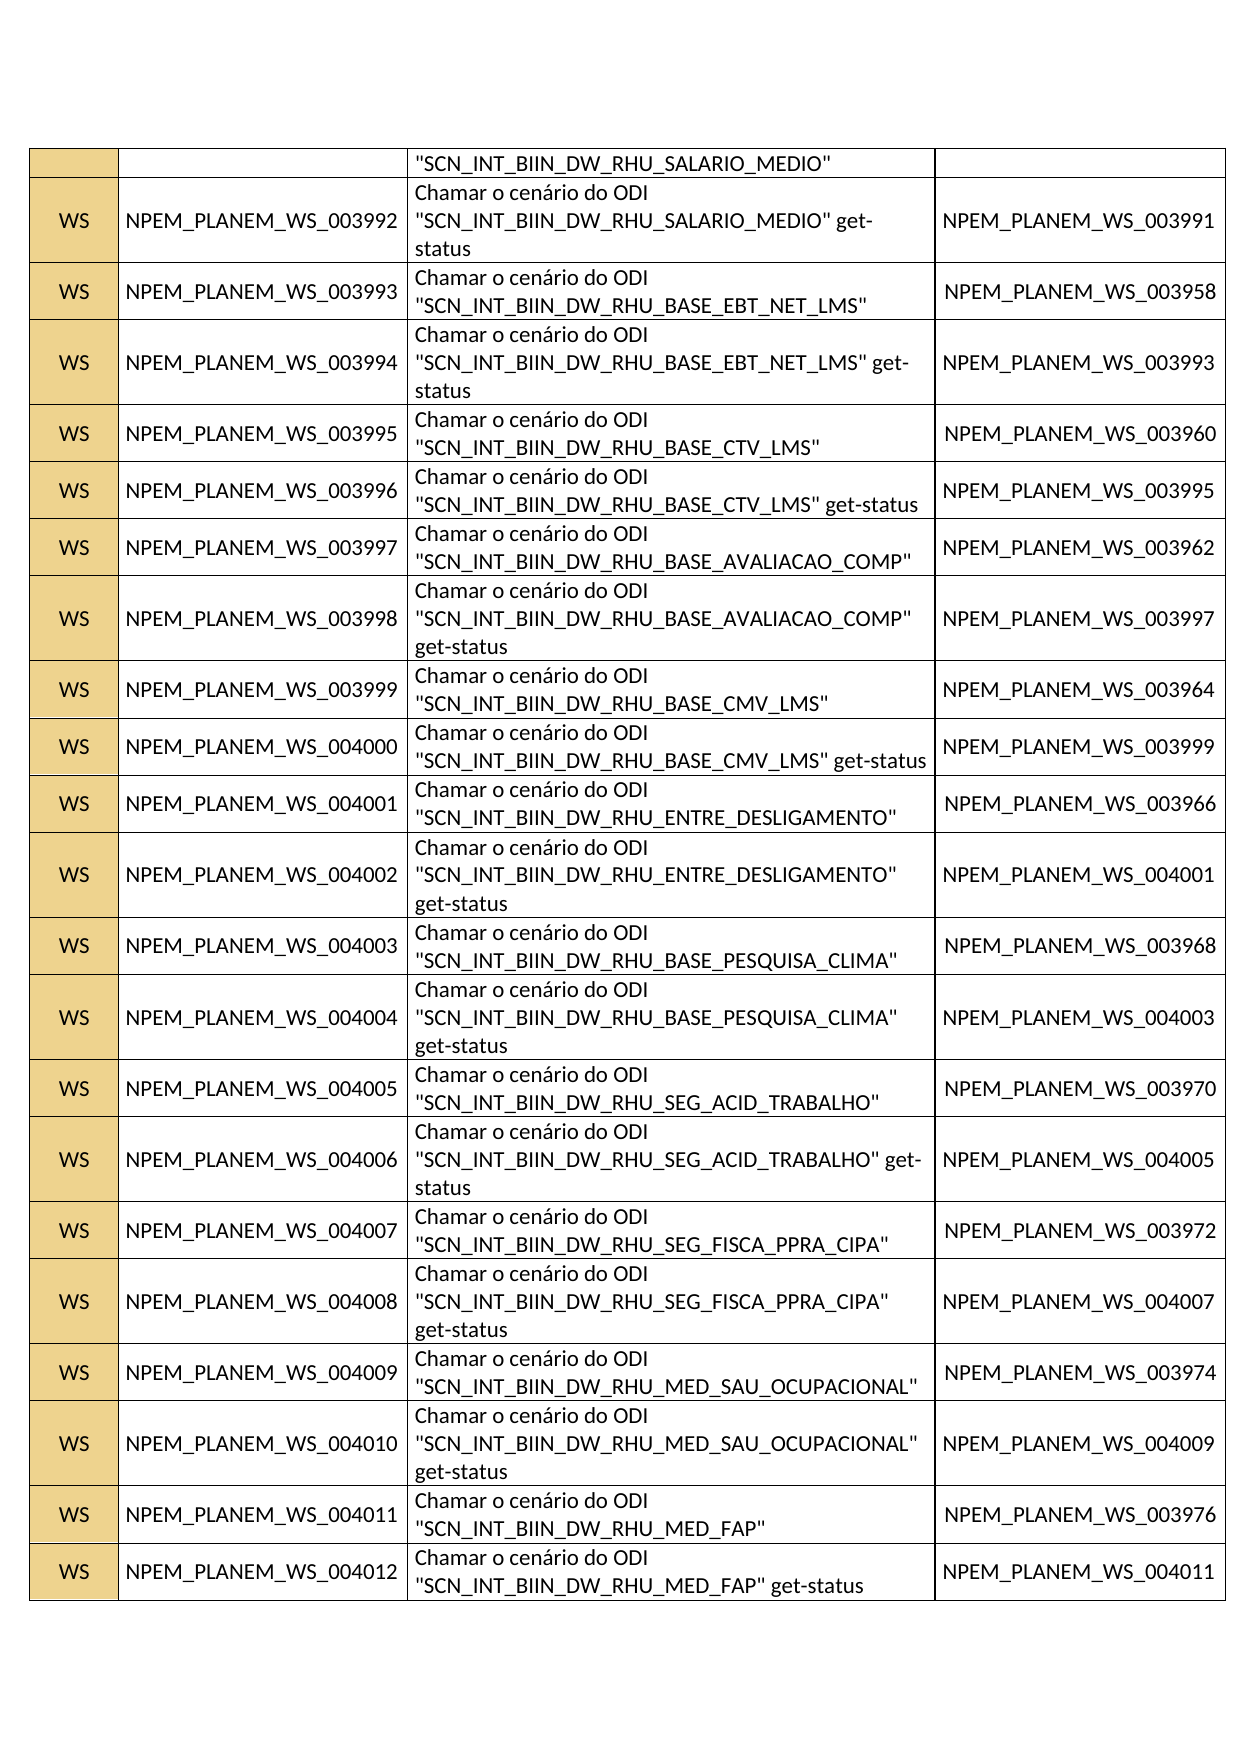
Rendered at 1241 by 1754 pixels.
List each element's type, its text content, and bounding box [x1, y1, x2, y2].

table_cell WS [30, 1344, 118, 1400]
table_cell NPEM_PLANEM_WS_003992 [119, 178, 407, 262]
table_cell NPEM_PLANEM_WS_004003 [936, 975, 1225, 1059]
table_cell NPEM_PLANEM_WS_003994 [119, 320, 407, 404]
table_cell WS [30, 576, 118, 660]
table_cell Chamar o cenário do ODI "SCN_INT_BIIN_DW_RHU_BASE_EBT_NET_LMS" get-status [408, 320, 934, 404]
table_cell Chamar o cenário do ODI "SCN_INT_BIIN_DW_RHU_BASE_CTV_LMS" [408, 405, 934, 461]
table_cell NPEM_PLANEM_WS_004007 [119, 1202, 407, 1258]
table_cell Chamar o cenário do ODI "SCN_INT_BIIN_DW_RHU_SEG_FISCA_PPRA_CIPA" [408, 1202, 934, 1258]
table_cell NPEM_PLANEM_WS_004009 [119, 1344, 407, 1400]
table_cell NPEM_PLANEM_WS_003974 [936, 1344, 1225, 1400]
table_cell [936, 149, 1225, 177]
table_cell Chamar o cenário do ODI "SCN_INT_BIIN_DW_RHU_BASE_PESQUISA_CLIMA" get-status [408, 975, 934, 1059]
table_cell NPEM_PLANEM_WS_004011 [936, 1544, 1225, 1599]
table_cell WS [30, 833, 118, 917]
table_cell WS [30, 1259, 118, 1343]
table_cell Chamar o cenário do ODI "SCN_INT_BIIN_DW_RHU_ENTRE_DESLIGAMENTO" [408, 776, 934, 832]
table_cell NPEM_PLANEM_WS_003958 [936, 263, 1225, 319]
table_cell WS [30, 405, 118, 461]
table_cell Chamar o cenário do ODI "SCN_INT_BIIN_DW_RHU_BASE_AVALIACAO_COMP" [408, 519, 934, 575]
table_cell WS [30, 519, 118, 575]
table_cell WS [30, 178, 118, 262]
table_cell NPEM_PLANEM_WS_003991 [936, 178, 1225, 262]
table_cell NPEM_PLANEM_WS_003960 [936, 405, 1225, 461]
table_cell NPEM_PLANEM_WS_003997 [119, 519, 407, 575]
table_cell WS [30, 263, 118, 319]
table_cell Chamar o cenário do ODI "SCN_INT_BIIN_DW_RHU_SEG_ACID_TRABALHO" get-status [408, 1117, 934, 1201]
table_cell NPEM_PLANEM_WS_004003 [119, 918, 407, 974]
table_cell NPEM_PLANEM_WS_003962 [936, 519, 1225, 575]
table_cell Chamar o cenário do ODI "SCN_INT_BIIN_DW_RHU_BASE_CMV_LMS" [408, 661, 934, 717]
table_cell NPEM_PLANEM_WS_004011 [119, 1486, 407, 1542]
table_cell Chamar o cenário do ODI "SCN_INT_BIIN_DW_RHU_MED_FAP" [408, 1486, 934, 1542]
table_cell WS [30, 1544, 118, 1599]
table_cell WS [30, 1060, 118, 1116]
table_cell WS [30, 719, 118, 774]
table_cell NPEM_PLANEM_WS_003970 [936, 1060, 1225, 1116]
table_cell NPEM_PLANEM_WS_003999 [119, 661, 407, 717]
table_cell NPEM_PLANEM_WS_004009 [936, 1401, 1225, 1485]
table_cell Chamar o cenário do ODI "SCN_INT_BIIN_DW_RHU_BASE_PESQUISA_CLIMA" [408, 918, 934, 974]
table_cell WS [30, 462, 118, 518]
table_cell NPEM_PLANEM_WS_004000 [119, 719, 407, 774]
table_cell NPEM_PLANEM_WS_004001 [119, 776, 407, 832]
table_cell WS [30, 1117, 118, 1201]
table_cell NPEM_PLANEM_WS_003996 [119, 462, 407, 518]
table_cell NPEM_PLANEM_WS_003993 [119, 263, 407, 319]
table_cell NPEM_PLANEM_WS_003993 [936, 320, 1225, 404]
table_cell WS [30, 975, 118, 1059]
table_cell Chamar o cenário do ODI "SCN_INT_BIIN_DW_RHU_ENTRE_DESLIGAMENTO" get-status [408, 833, 934, 917]
table_cell NPEM_PLANEM_WS_003995 [119, 405, 407, 461]
table_cell NPEM_PLANEM_WS_004006 [119, 1117, 407, 1201]
table_cell Chamar o cenário do ODI "SCN_INT_BIIN_DW_RHU_BASE_EBT_NET_LMS" [408, 263, 934, 319]
table_cell WS [30, 776, 118, 832]
table_cell Chamar o cenário do ODI "SCN_INT_BIIN_DW_RHU_MED_SAU_OCUPACIONAL" get-status [408, 1401, 934, 1485]
table_cell NPEM_PLANEM_WS_004012 [119, 1544, 407, 1599]
table_cell Chamar o cenário do ODI "SCN_INT_BIIN_DW_RHU_SEG_FISCA_PPRA_CIPA" get-status [408, 1259, 934, 1343]
table_cell NPEM_PLANEM_WS_003976 [936, 1486, 1225, 1542]
table_cell NPEM_PLANEM_WS_003968 [936, 918, 1225, 974]
table_cell NPEM_PLANEM_WS_004002 [119, 833, 407, 917]
table_cell WS [30, 320, 118, 404]
table_cell Chamar o cenário do ODI "SCN_INT_BIIN_DW_RHU_SALARIO_MEDIO" get-status [408, 178, 934, 262]
table_cell Chamar o cenário do ODI "SCN_INT_BIIN_DW_RHU_BASE_AVALIACAO_COMP" get-status [408, 576, 934, 660]
table_cell NPEM_PLANEM_WS_004005 [119, 1060, 407, 1116]
table_cell WS [30, 1202, 118, 1258]
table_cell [408, 149, 934, 177]
table_cell NPEM_PLANEM_WS_004004 [119, 975, 407, 1059]
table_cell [119, 149, 407, 177]
table_cell WS [30, 1401, 118, 1485]
table_cell NPEM_PLANEM_WS_003964 [936, 661, 1225, 717]
table_cell Chamar o cenário do ODI "SCN_INT_BIIN_DW_RHU_BASE_CMV_LMS" get-status [408, 719, 934, 774]
table_cell NPEM_PLANEM_WS_003995 [936, 462, 1225, 518]
table_cell NPEM_PLANEM_WS_004010 [119, 1401, 407, 1485]
table_cell NPEM_PLANEM_WS_003972 [936, 1202, 1225, 1258]
table_cell NPEM_PLANEM_WS_004001 [936, 833, 1225, 917]
table_cell WS [30, 661, 118, 717]
table_cell WS [30, 149, 118, 177]
table_cell WS [30, 918, 118, 974]
table_cell NPEM_PLANEM_WS_004005 [936, 1117, 1225, 1201]
table_cell Chamar o cenário do ODI "SCN_INT_BIIN_DW_RHU_MED_SAU_OCUPACIONAL" [408, 1344, 934, 1400]
table_cell NPEM_PLANEM_WS_003998 [119, 576, 407, 660]
table_cell NPEM_PLANEM_WS_003997 [936, 576, 1225, 660]
table_cell NPEM_PLANEM_WS_004008 [119, 1259, 407, 1343]
table_cell NPEM_PLANEM_WS_004007 [936, 1259, 1225, 1343]
table_cell Chamar o cenário do ODI "SCN_INT_BIIN_DW_RHU_MED_FAP" get-status [408, 1544, 934, 1599]
table_cell NPEM_PLANEM_WS_003966 [936, 776, 1225, 832]
table_cell WS [30, 1486, 118, 1542]
table_cell Chamar o cenário do ODI "SCN_INT_BIIN_DW_RHU_SEG_ACID_TRABALHO" [408, 1060, 934, 1116]
table_cell NPEM_PLANEM_WS_003999 [936, 719, 1225, 774]
table_cell Chamar o cenário do ODI "SCN_INT_BIIN_DW_RHU_BASE_CTV_LMS" get-status [408, 462, 934, 518]
